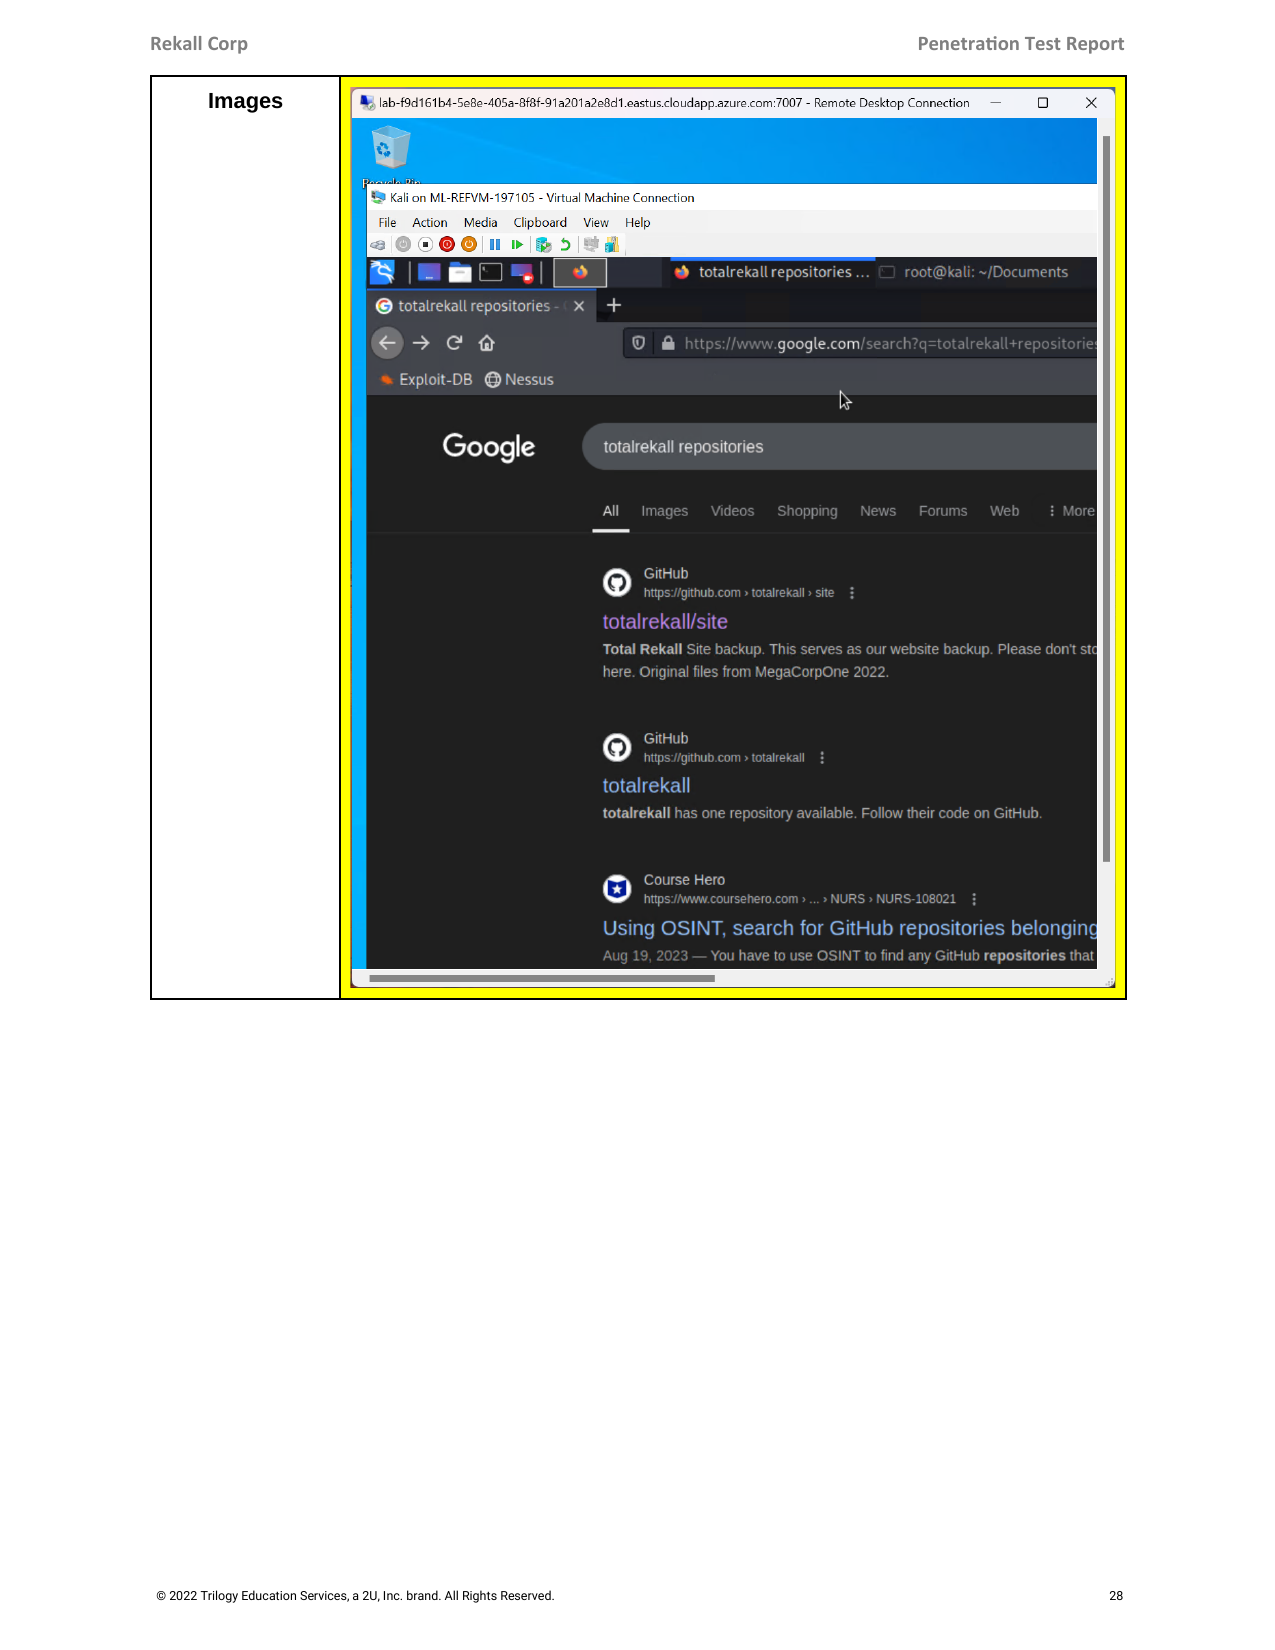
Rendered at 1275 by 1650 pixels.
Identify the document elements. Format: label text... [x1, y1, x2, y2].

picture [350, 87, 1116, 988]
table_cell [341, 77, 1125, 998]
table_cell Images [152, 77, 339, 998]
